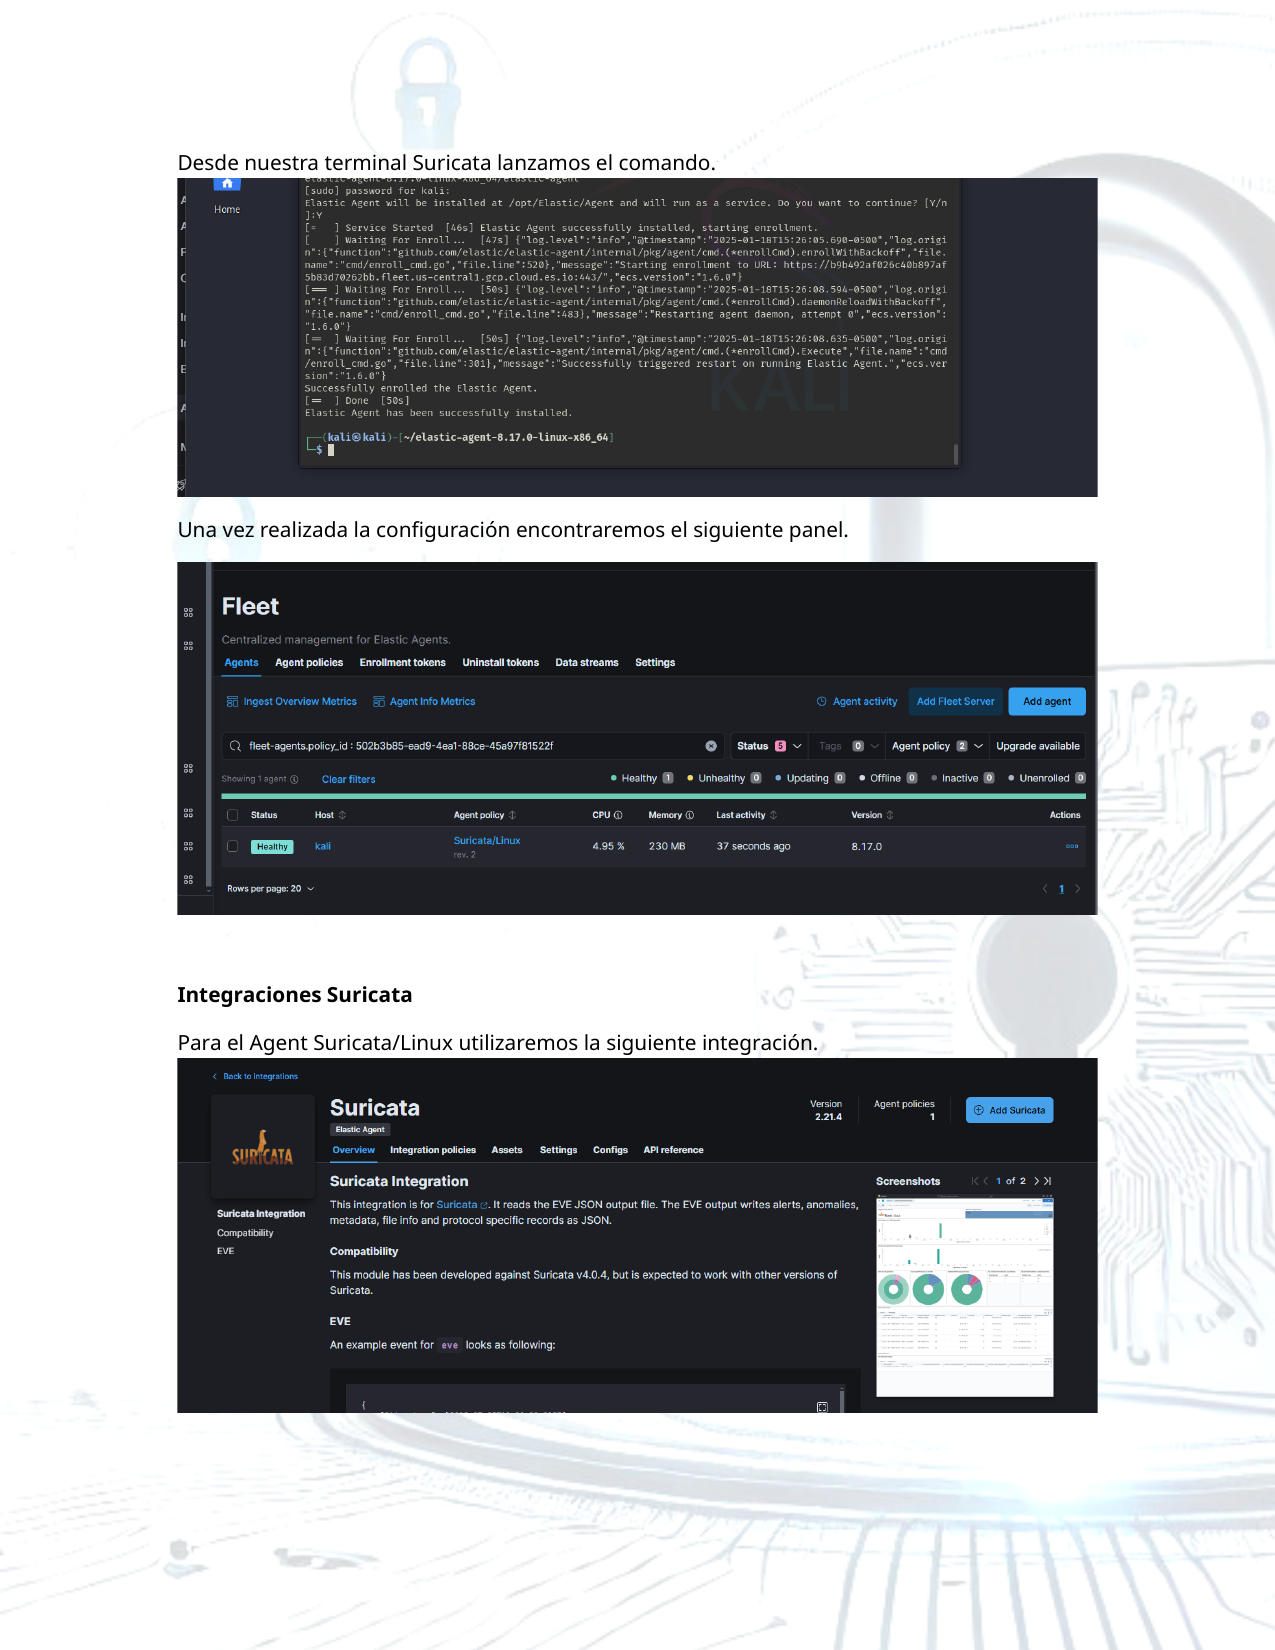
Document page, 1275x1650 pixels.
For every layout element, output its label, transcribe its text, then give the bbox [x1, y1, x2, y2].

text Una vez realizada la configuración encontraremos el siguiente panel. [177, 516, 1098, 544]
text Para el Agent Suricata/Linux utilizaremos la siguiente integración. [177, 1028, 1098, 1058]
text Desde nuestra terminal Suricata lanzamos el comando. [177, 148, 1098, 178]
picture [177, 1058, 1098, 1413]
picture [177, 178, 1098, 497]
picture [177, 562, 1098, 915]
text Integraciones Suricata [177, 980, 1098, 1009]
